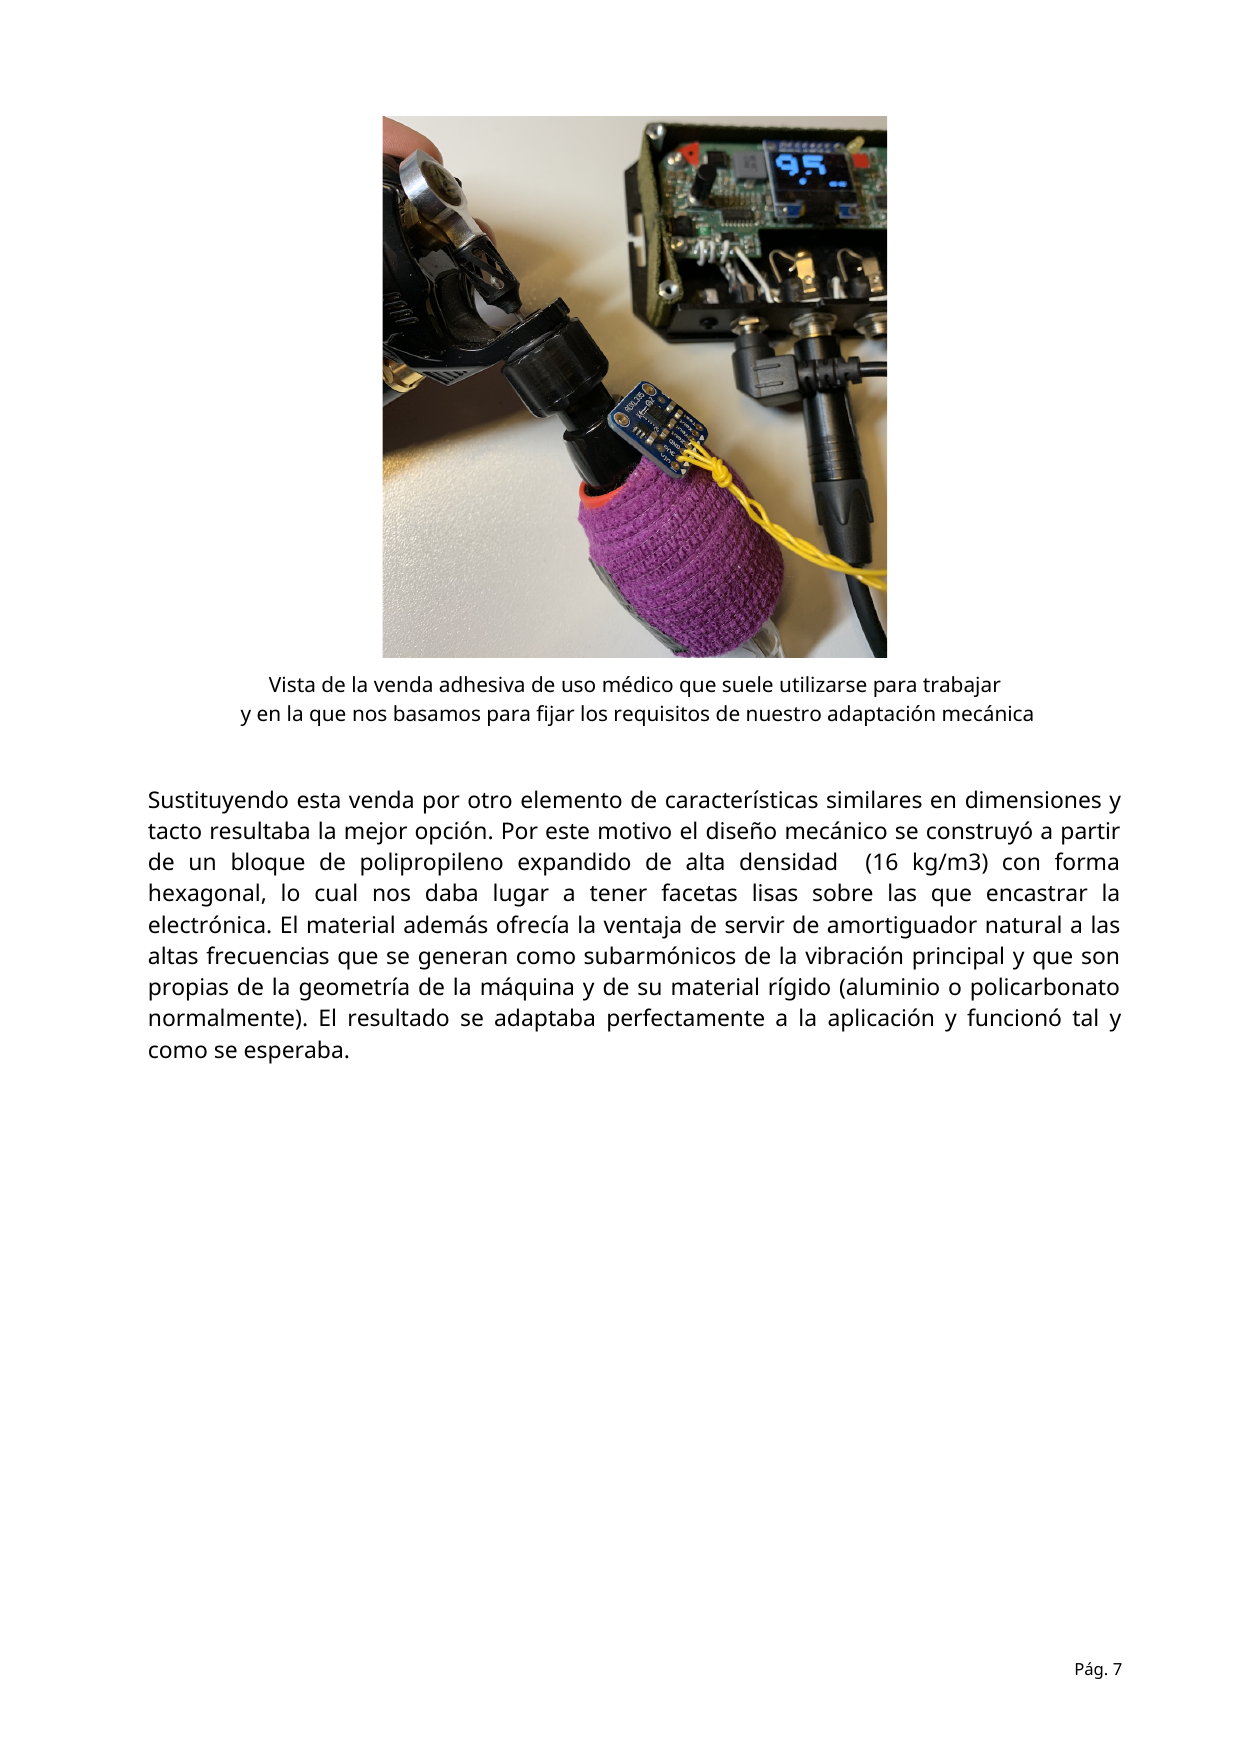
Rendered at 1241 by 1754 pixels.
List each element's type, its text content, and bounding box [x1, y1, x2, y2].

text Vista de la venda adhesiva de uso médico que suele utilizarse para trabajar y en la que nos basamos para fijar los requisitos de nuestro adaptación mecánica [148, 671, 1122, 727]
picture [382, 116, 888, 658]
text Sustituyendo esta venda por otro elemento de características similares en dimensiones y tacto resultaba la mejor opción. Por este motivo el diseño mecánico se construyó a partir de un bloque de polipropileno expandido de alta densidad (16 kg/m3) con forma hexagonal, lo cual nos daba lugar a tener facetas lisas sobre las que encastrar la electrónica. El material además ofrecía la ventaja de servir de amortiguador natural a las altas frecuencias que se generan como subarmónicos de la vibración principal y que son propias de la geometría de la máquina y de su material rígido (aluminio o policarbonato normalmente). El resultado se adaptaba perfectamente a la aplicación y funcionó tal y como se esperaba. [148, 784, 1122, 1065]
